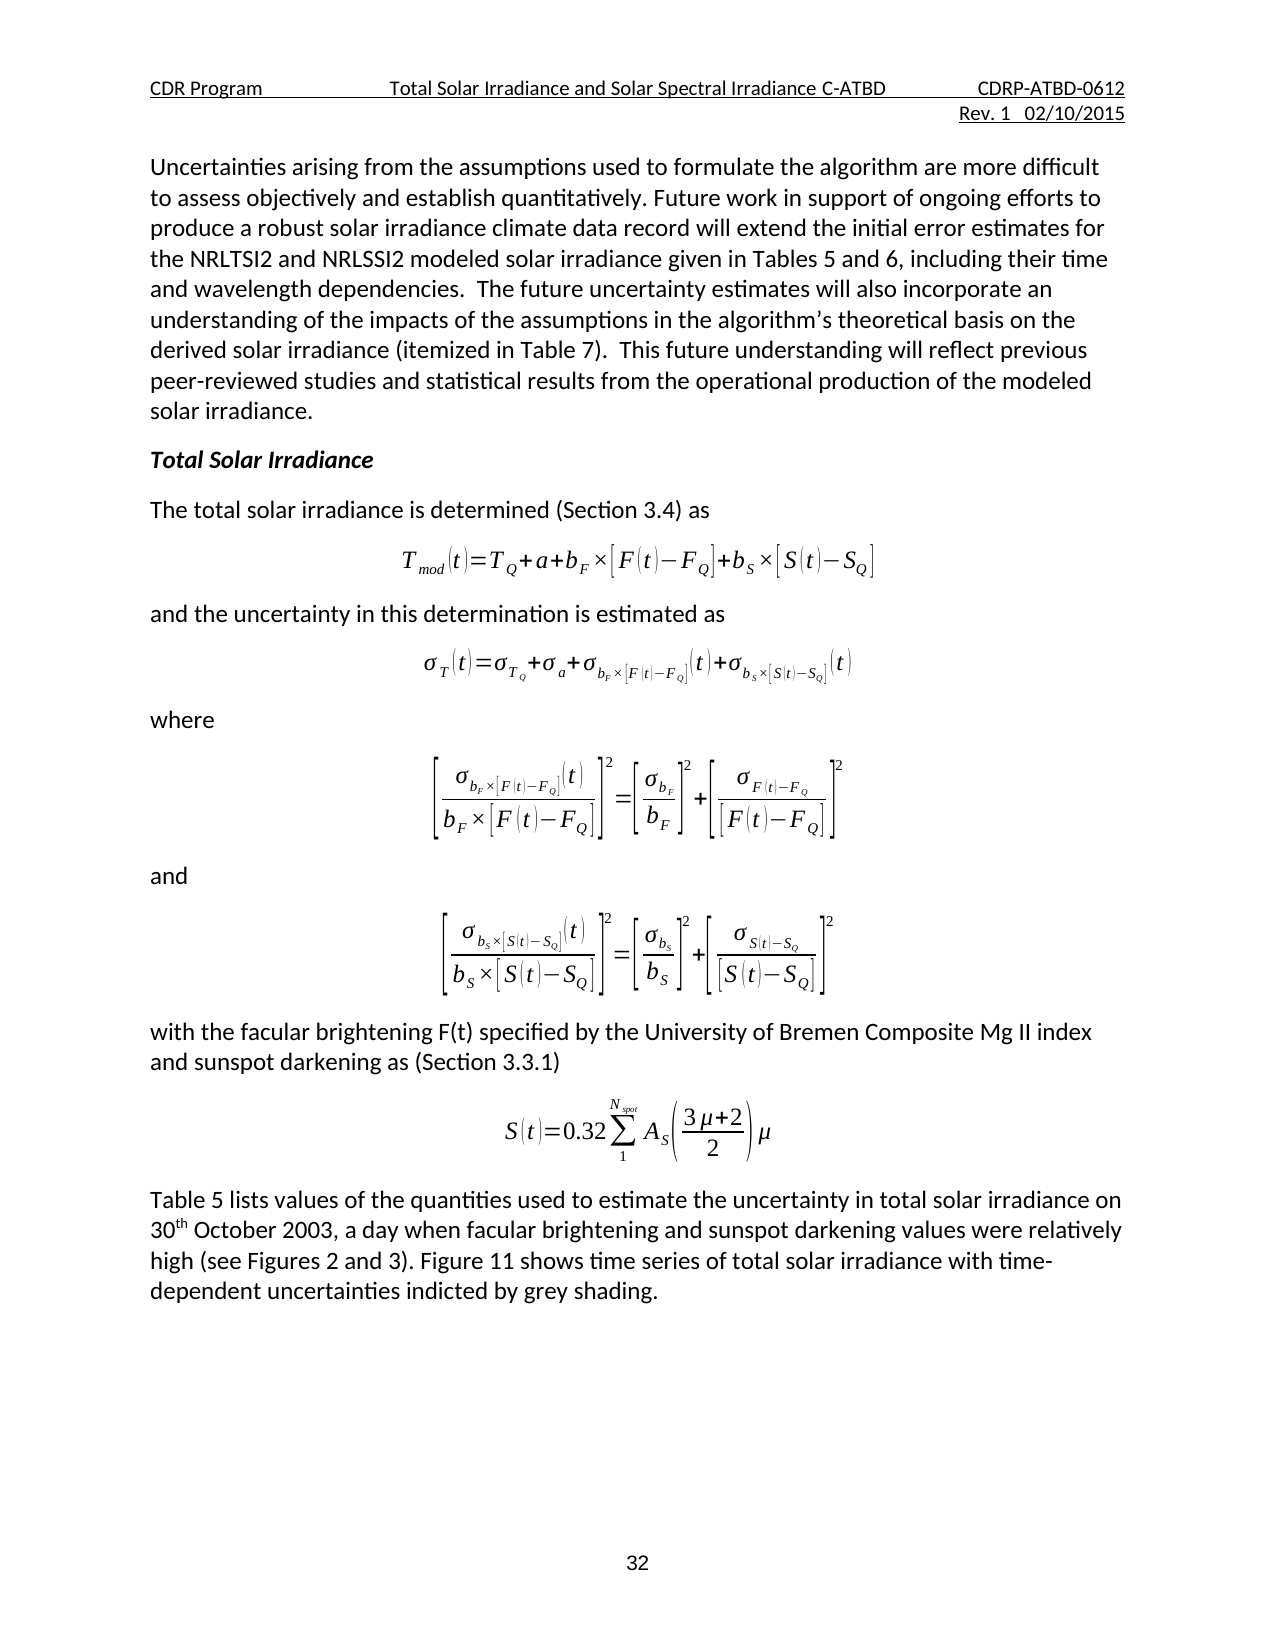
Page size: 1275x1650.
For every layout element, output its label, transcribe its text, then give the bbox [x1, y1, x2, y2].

text and [150, 860, 1125, 890]
text with the facular brightening F(t) specified by the University of Bremen Composite Mg II index and sunspot darkening as (Section 3.3.1) [150, 1016, 1125, 1077]
text The total solar irradiance is determined (Section 3.4) as [150, 494, 1125, 524]
text Table 5 lists values of the quantities used to estimate the uncertainty in total solar irradiance on 30th October 2003, a day when facular brightening and sunspot darkening values were relatively high (see Figures 2 and 3). Figure 11 shows time series of total solar irradiance with time-dependent uncertainties indicted by grey shading. [150, 1184, 1125, 1306]
text Uncertainties arising from the assumptions used to formulate the algorithm are more difficult to assess objectively and establish quantitatively. Future work in support of ongoing efforts to produce a robust solar irradiance climate data record will extend the initial error estimates for the NRLTSI2 and NRLSSI2 modeled solar irradiance given in Tables 5 and 6, including their time and wavelength dependencies. The future uncertainty estimates will also incorporate an understanding of the impacts of the assumptions in the algorithm’s theoretical basis on the derived solar irradiance (itemized in Table 7). This future understanding will reflect previous peer-reviewed studies and statistical results from the operational production of the modeled solar irradiance. [150, 151, 1125, 426]
text Total Solar Irradiance [150, 445, 1125, 475]
text where [150, 704, 1125, 735]
text and the uncertainty in this determination is estimated as [150, 598, 1125, 629]
